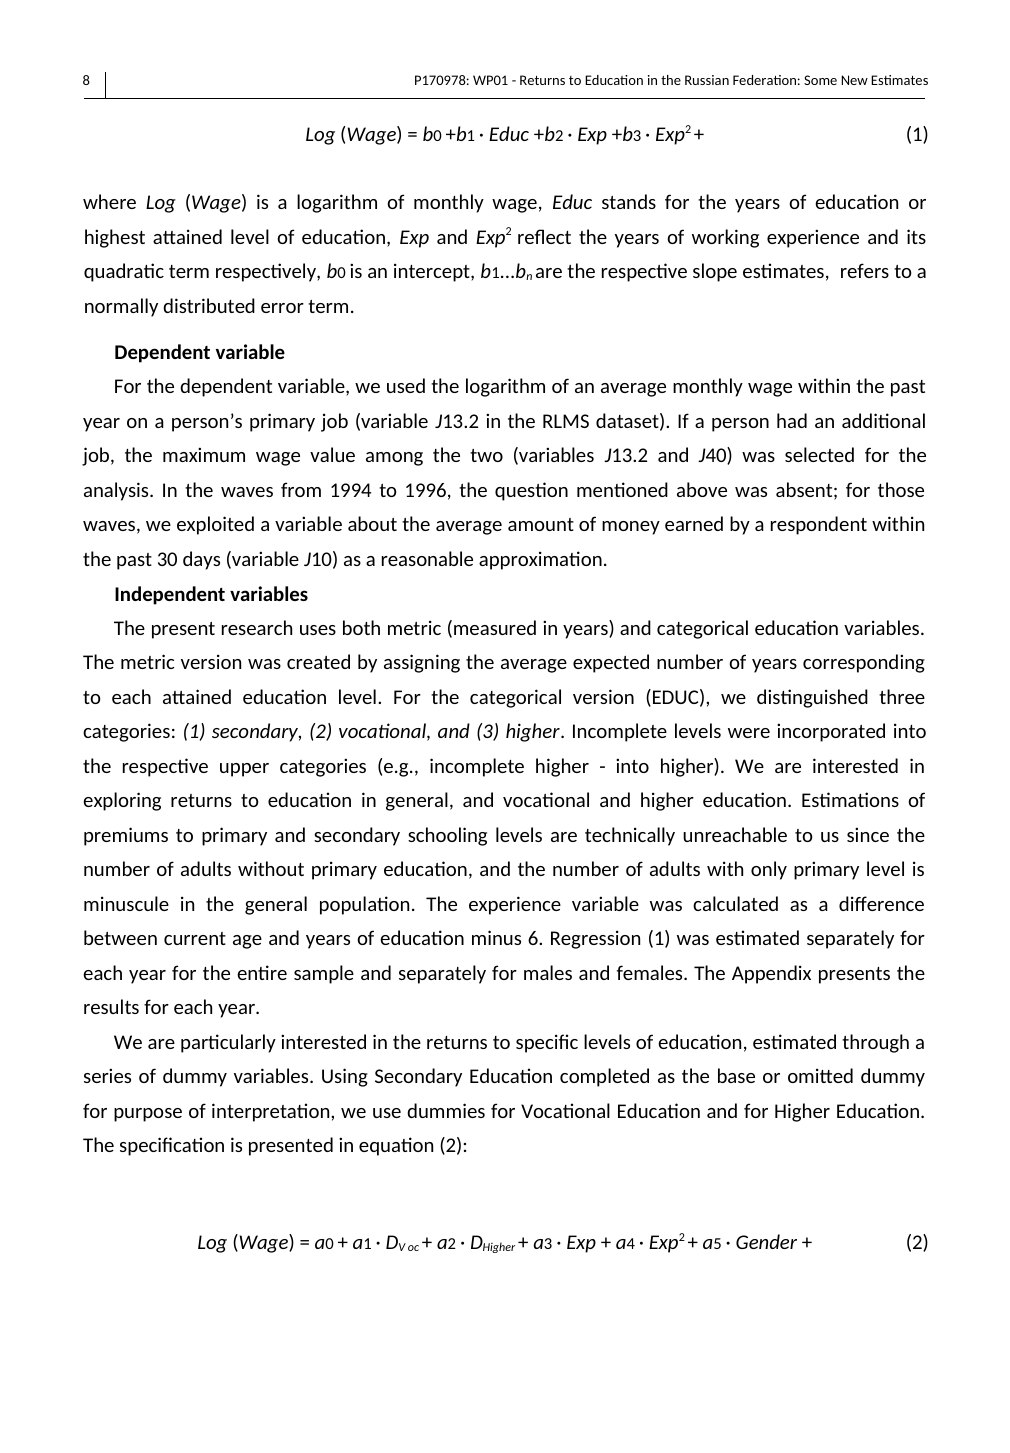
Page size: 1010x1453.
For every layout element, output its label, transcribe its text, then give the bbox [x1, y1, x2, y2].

text For the dependent variable, we used the logarithm of an average monthly wage within the past year on a person’s primary job (variable J13.2 in the RLMS dataset). If a person had an additional job, the maximum wage value among the two (variables J13.2 and J40) was selected for the analysis. In the waves from 1994 to 1996, the question mentioned above was absent; for those waves, we exploited a variable about the average amount of money earned by a respondent within the past 30 days (variable J10) as a reasonable approximation. [83, 373, 927, 571]
text where Log (Wage) is a logarithm of monthly wage, Educ stands for the years of education or highest attained level of education, Exp and Exp2 reflect the years of working experience and its quadratic term respectively, b0 is an intercept, b1...bn are the respective slope estimates, refers to a normally distributed error term. [83, 189, 927, 318]
subtitle Independent variables [114, 581, 925, 606]
text Log (Wage) = b0 +b1 · Educ +b2 · Exp +b3 · Exp2 + (1) [82, 121, 929, 147]
subtitle Dependent variable [114, 339, 925, 365]
text We are particularly interested in the returns to specific levels of education, estimated through a series of dummy variables. Using Secondary Education completed as the base or omitted dummy for purpose of interpretation, we use dummies for Vocational Education and for Higher Education. The specification is presented in equation (2): [83, 1029, 927, 1158]
text The present research uses both metric (measured in years) and categorical education variables. The metric version was created by assigning the average expected number of years corresponding to each attained education level. For the categorical version (EDUC), we distinguished three categories: (1) secondary, (2) vocational, and (3) higher. Incomplete levels were incorporated into the respective upper categories (e.g., incomplete higher - into higher). We are interested in exploring returns to education in general, and vocational and higher education. Estimations of premiums to primary and secondary schooling levels are technically unreachable to us since the number of adults without primary education, and the number of adults with only primary level is minuscule in the general population. The experience variable was calculated as a difference between current age and years of education minus 6. Regression (1) was estimated separately for each year for the entire sample and separately for males and females. The Appendix presents the results for each year. [83, 615, 927, 1020]
text Log (Wage) = a0 + a1 · DV oc + a2 · DHigher + a3 · Exp + a4 · Exp2 + a5 · Gender + (2) [82, 1229, 929, 1254]
